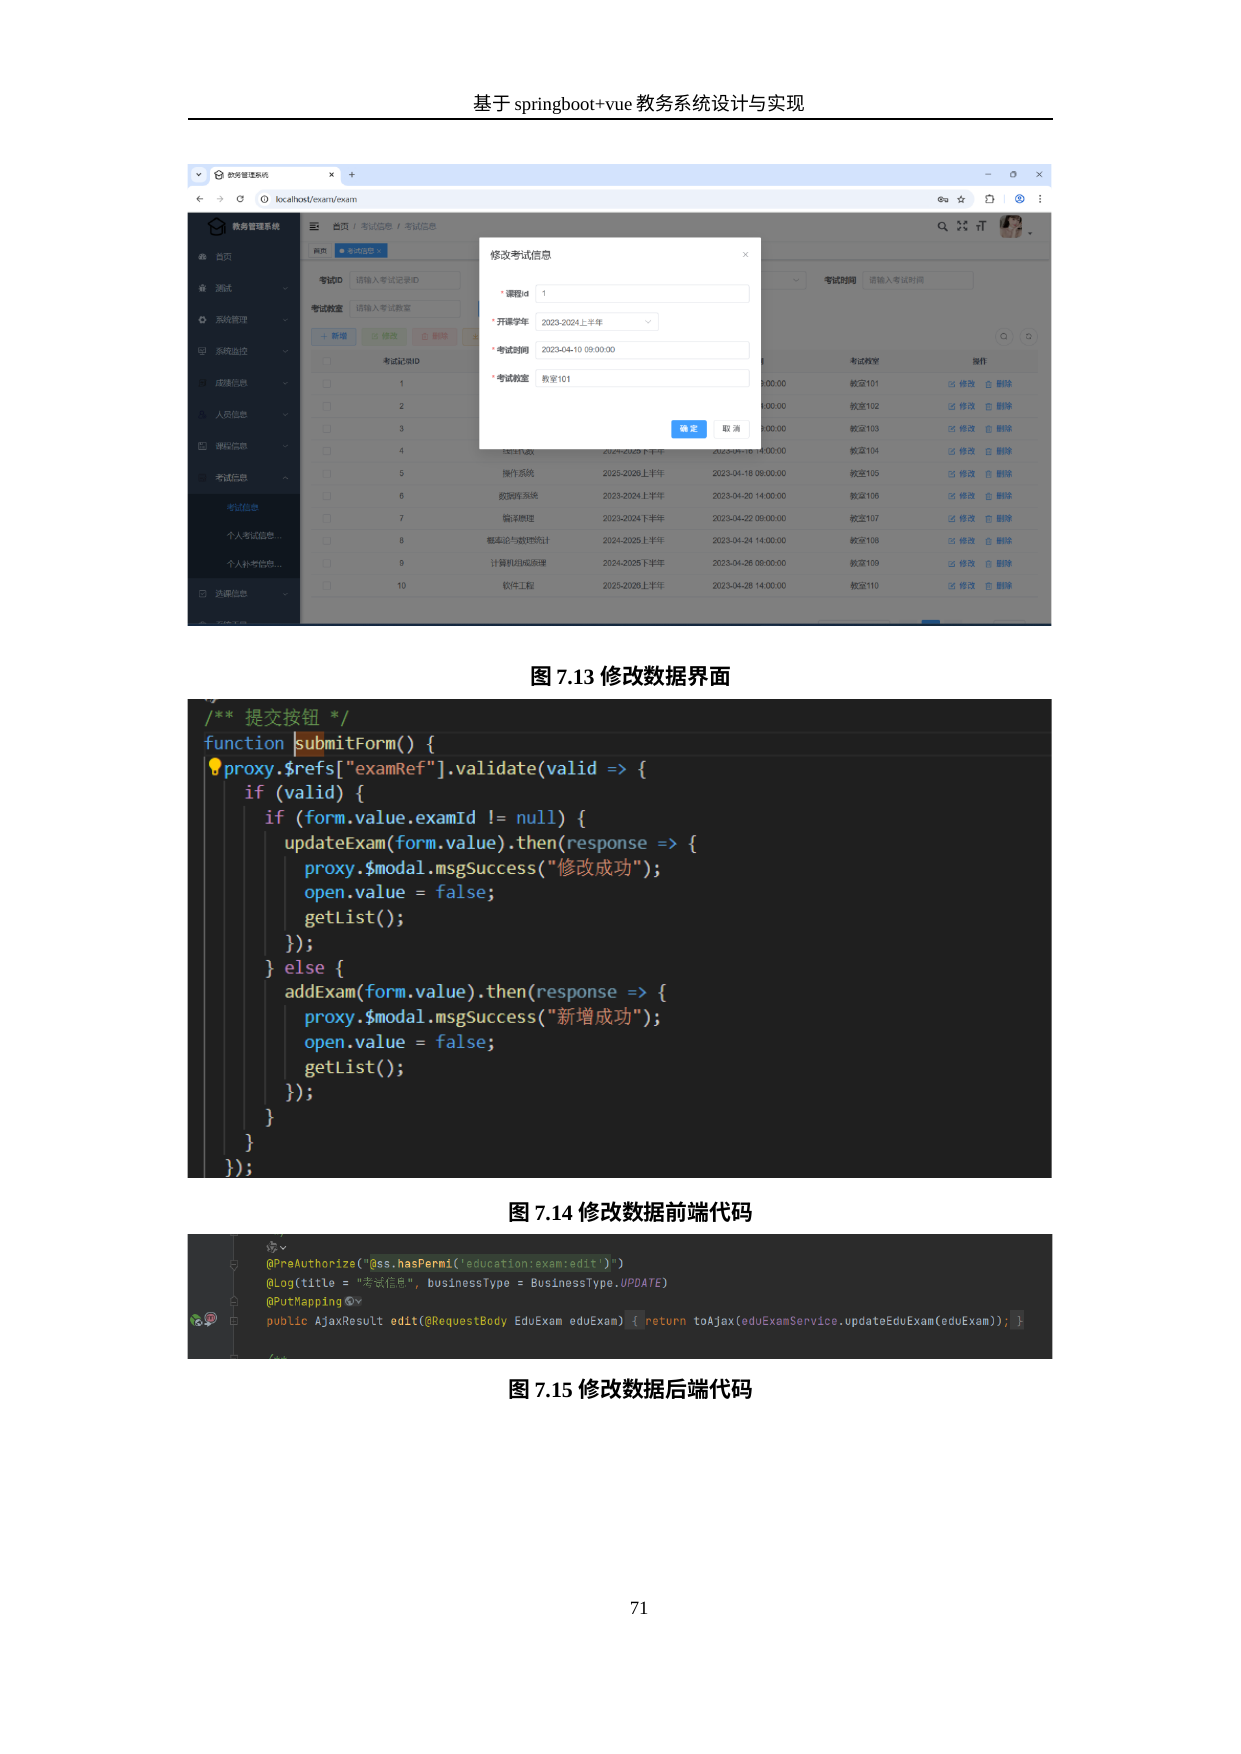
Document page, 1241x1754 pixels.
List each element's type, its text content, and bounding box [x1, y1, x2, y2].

picture [187, 164, 1052, 626]
text 图7.13 修改数据界面 [187, 659, 1053, 691]
text 图7.15 修改数据后端代码 [187, 1372, 1053, 1404]
text 图7.14 修改数据前端代码 [187, 1194, 1053, 1227]
picture [187, 699, 1052, 1178]
picture [187, 1234, 1053, 1359]
